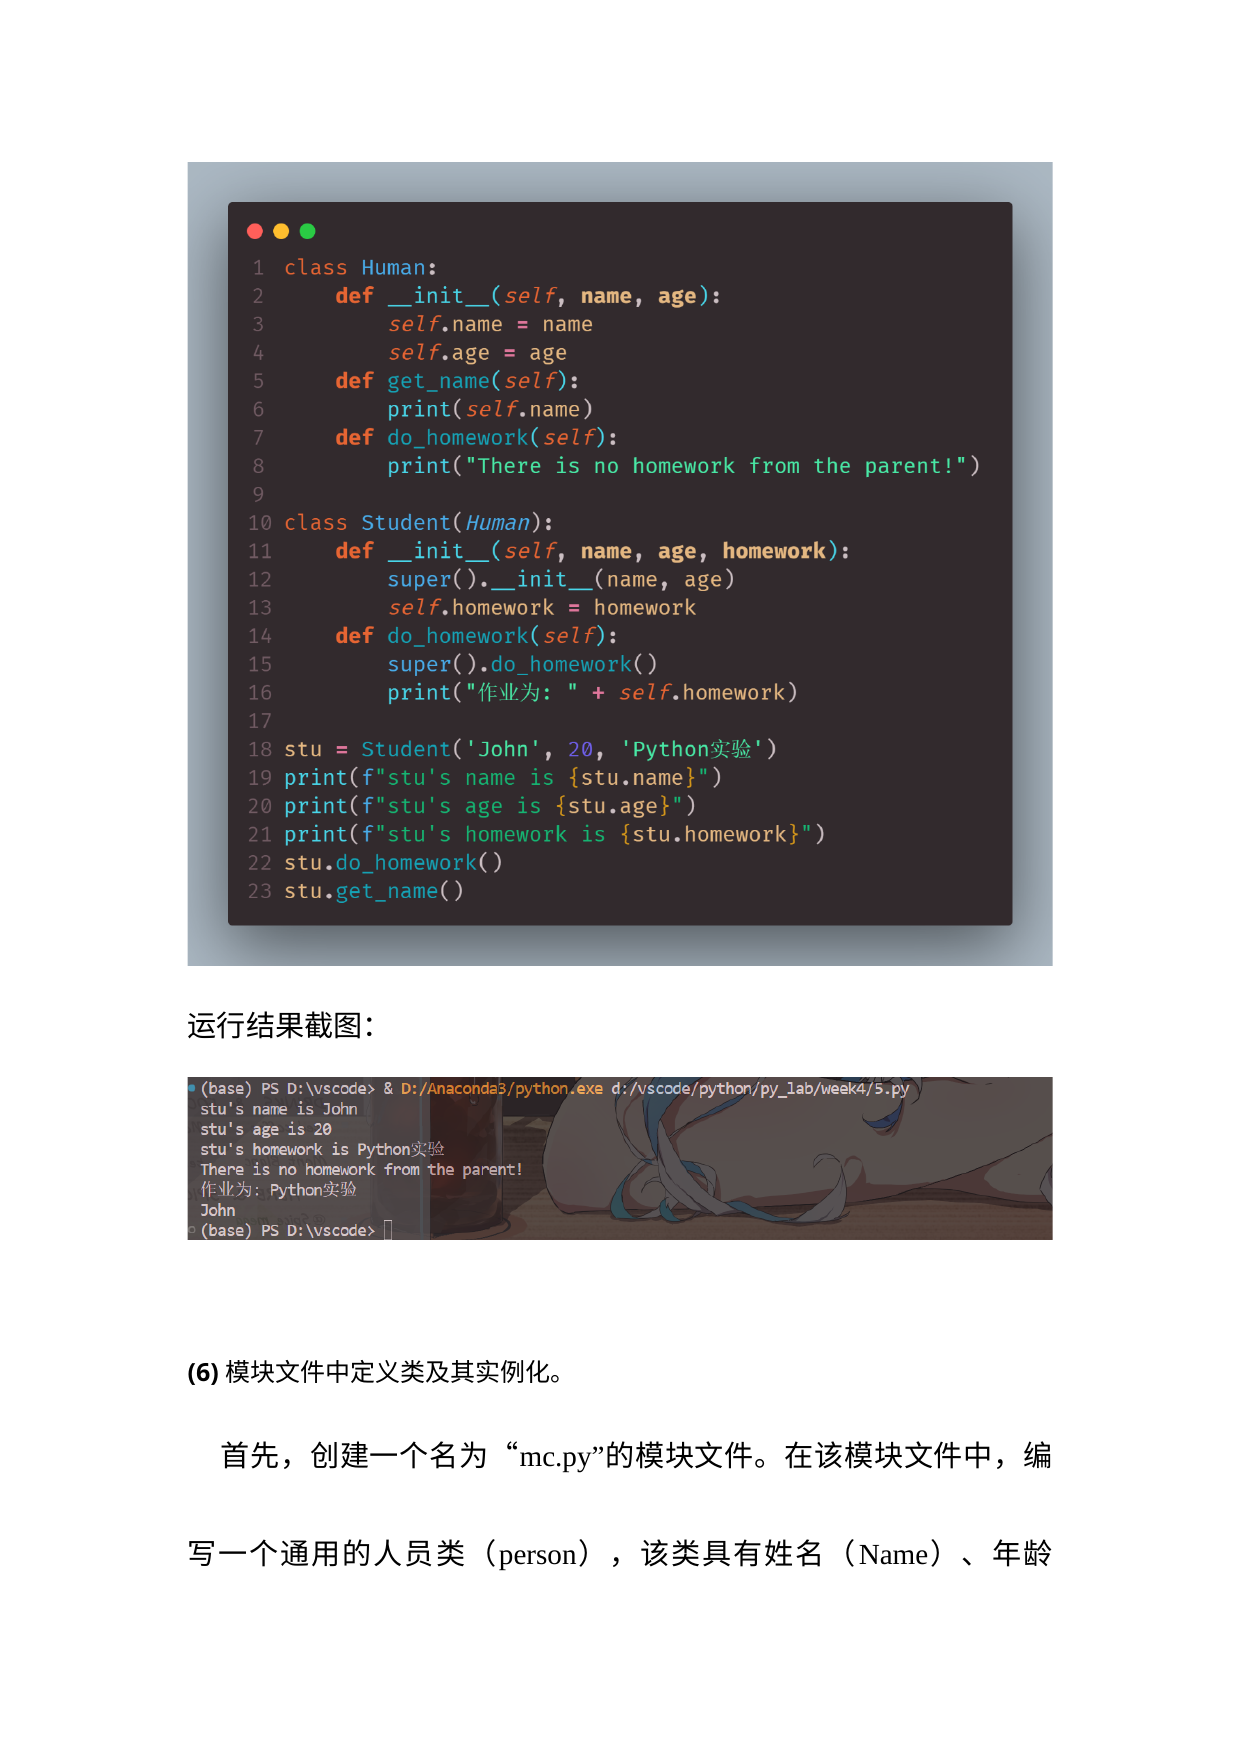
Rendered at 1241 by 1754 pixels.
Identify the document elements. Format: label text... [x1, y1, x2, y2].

text 运行结果截图： [187, 991, 1053, 1056]
list 模块文件中定义类及其实例化。 [187, 1338, 1053, 1403]
picture [187, 162, 1053, 966]
picture [187, 1077, 1053, 1240]
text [187, 1422, 1053, 1584]
